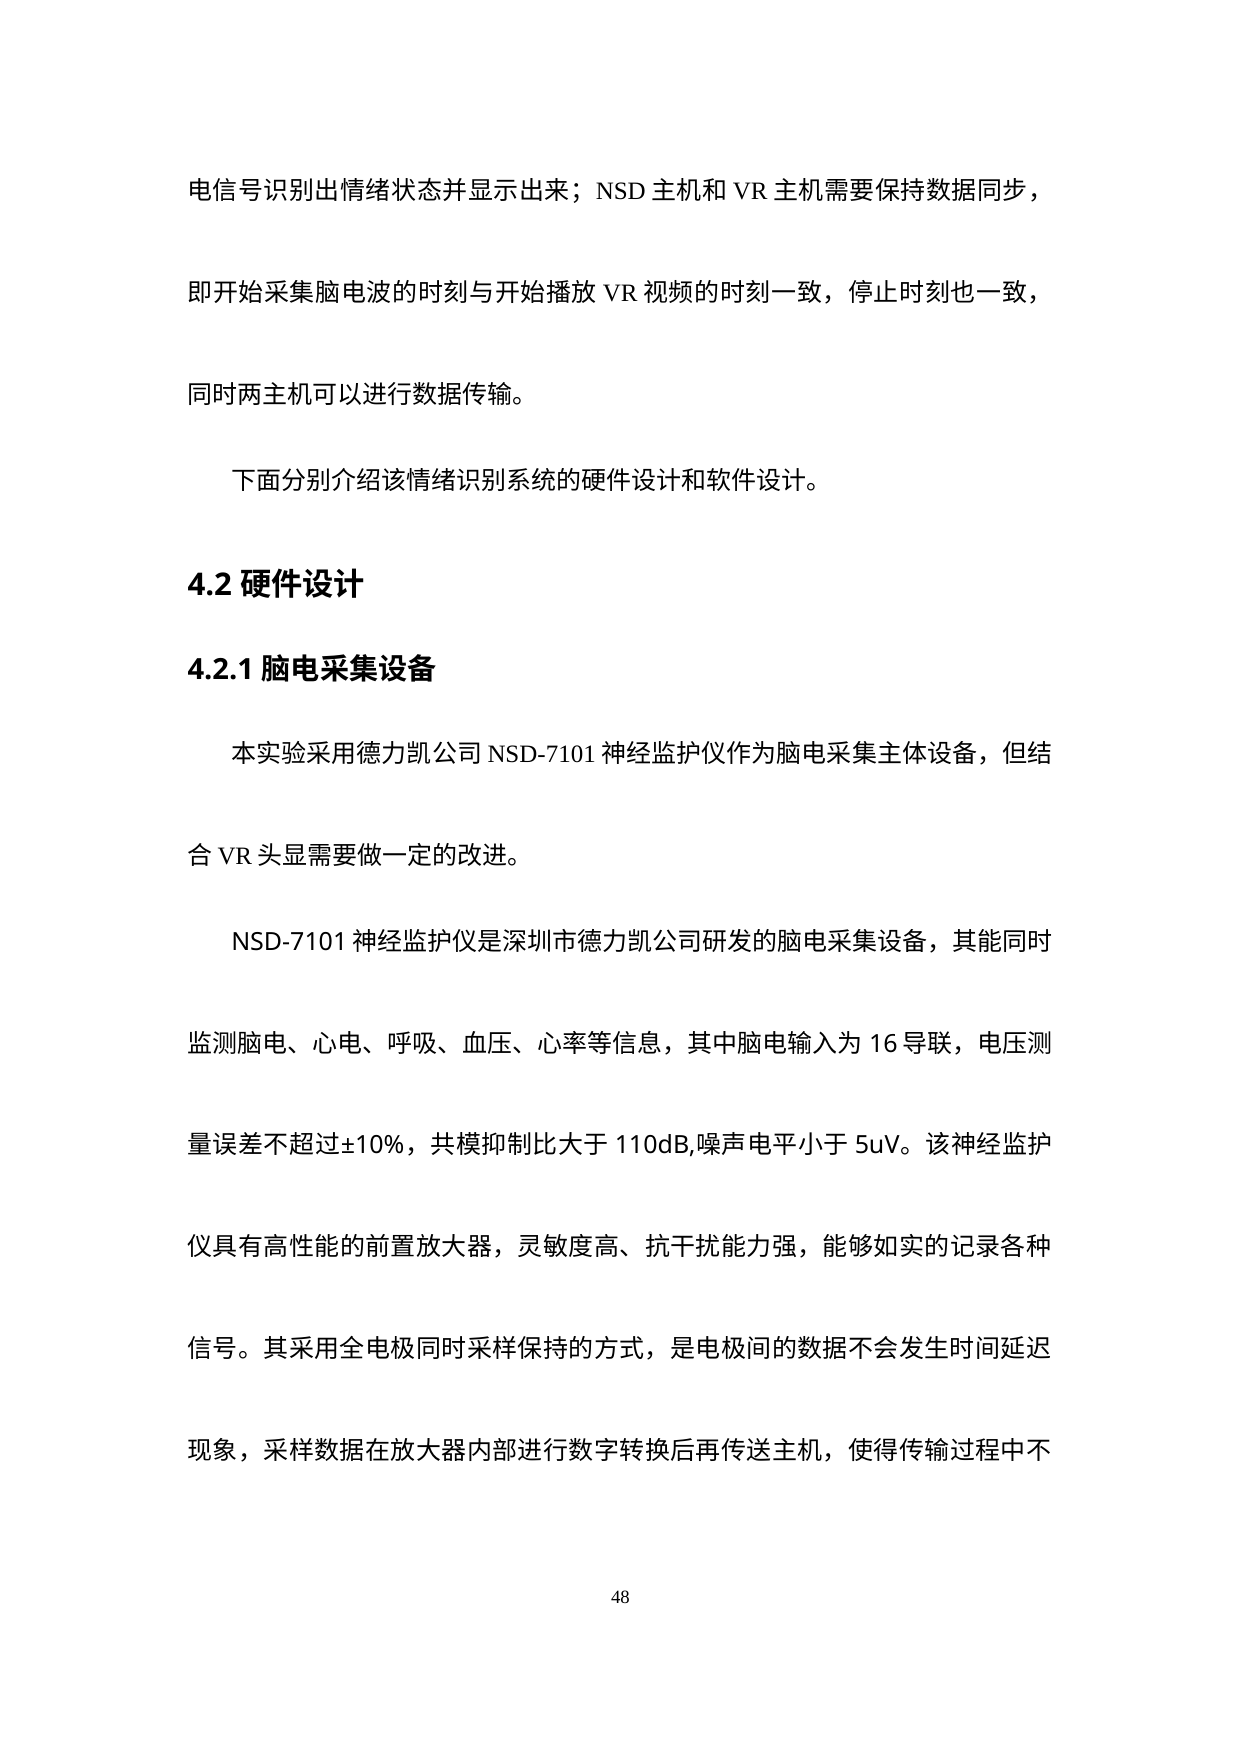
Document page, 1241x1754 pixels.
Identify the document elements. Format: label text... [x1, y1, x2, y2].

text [187, 155, 1053, 427]
subtitle 4.2 硬件设计 [187, 548, 1053, 616]
subtitle 4.2.1 脑电采集设备 [187, 633, 1053, 701]
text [187, 905, 1053, 1483]
text 本实验采用德力凯公司NSD-7101神经监护仪作为脑电采集主体设备，但结合VR头显需要做一定的改进。 [187, 717, 1053, 887]
text 下面分别介绍该情绪识别系统的硬件设计和软件设计。 [187, 445, 1053, 513]
